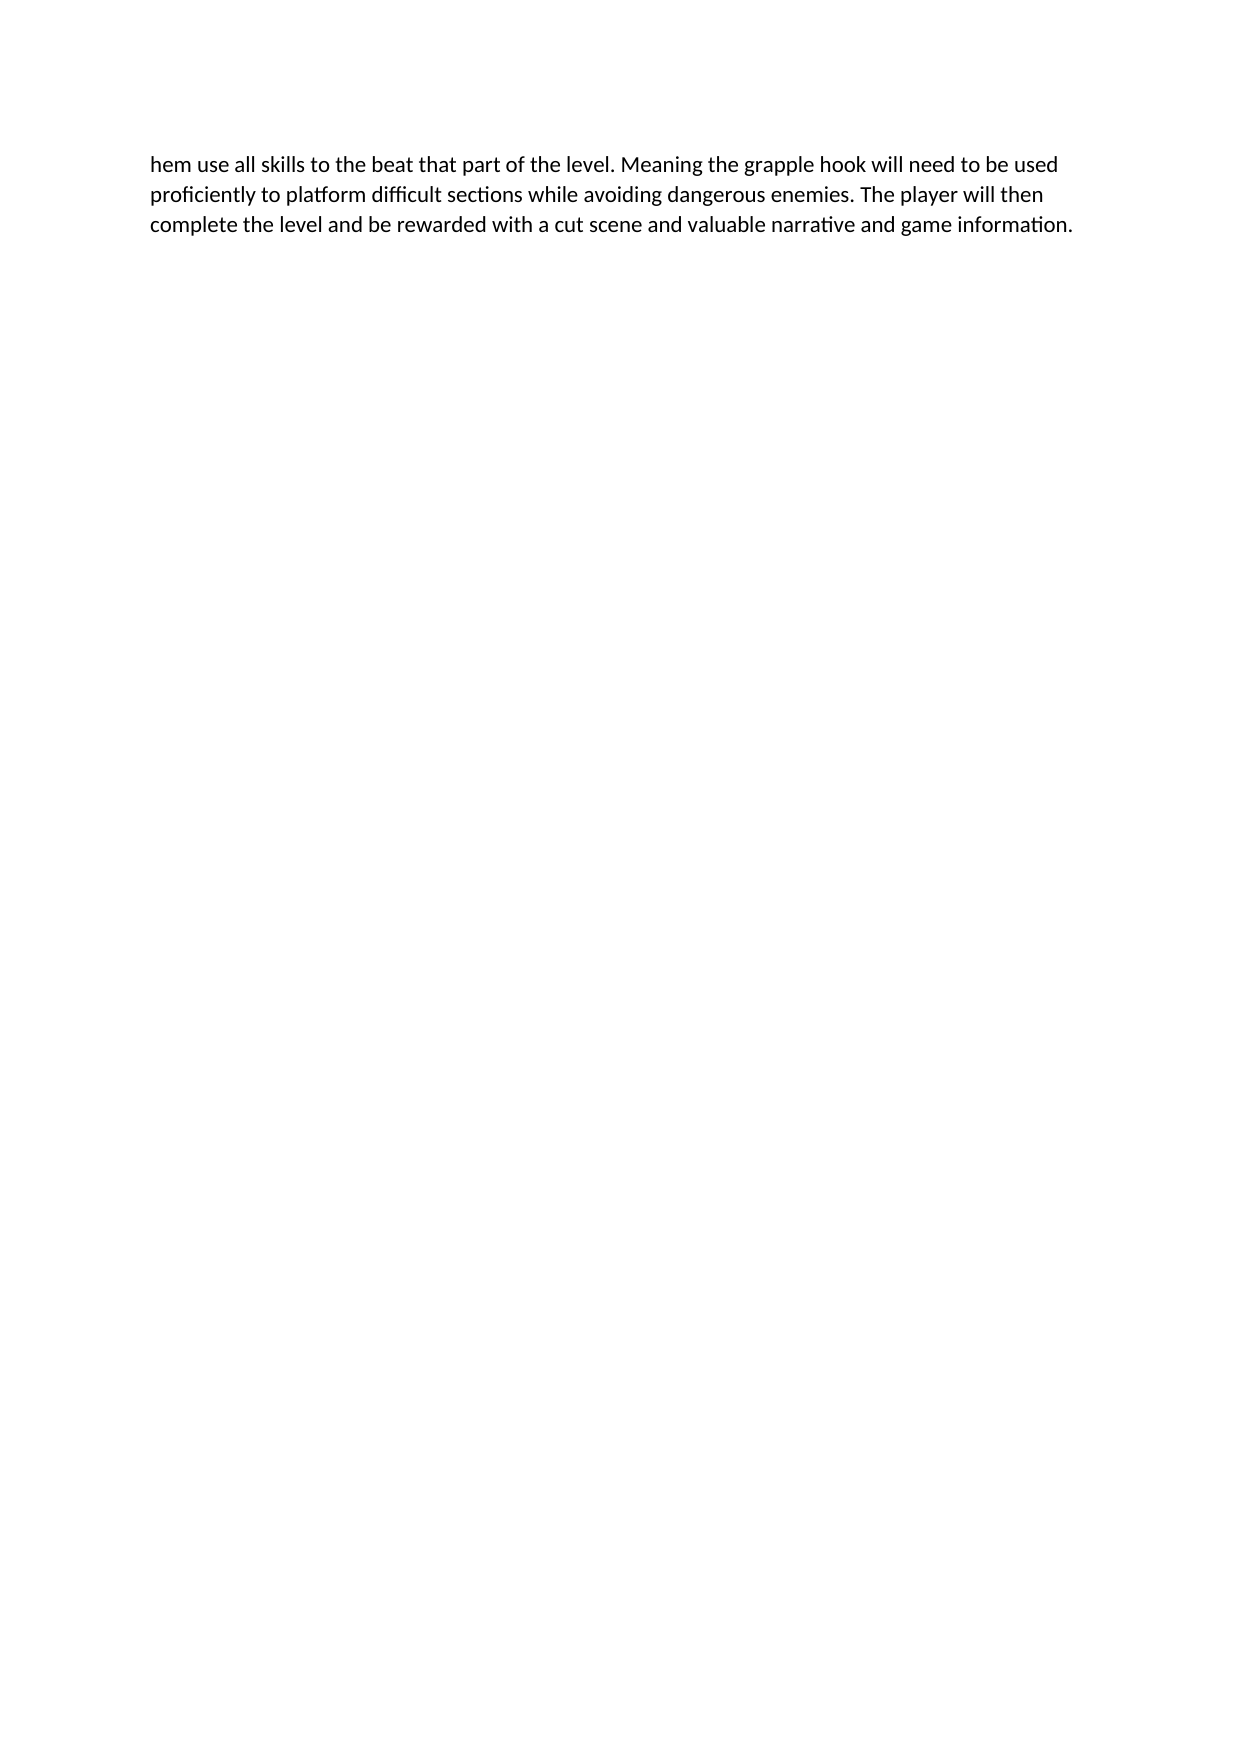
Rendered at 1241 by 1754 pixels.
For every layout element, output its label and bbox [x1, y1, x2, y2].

text [150, 150, 1090, 238]
